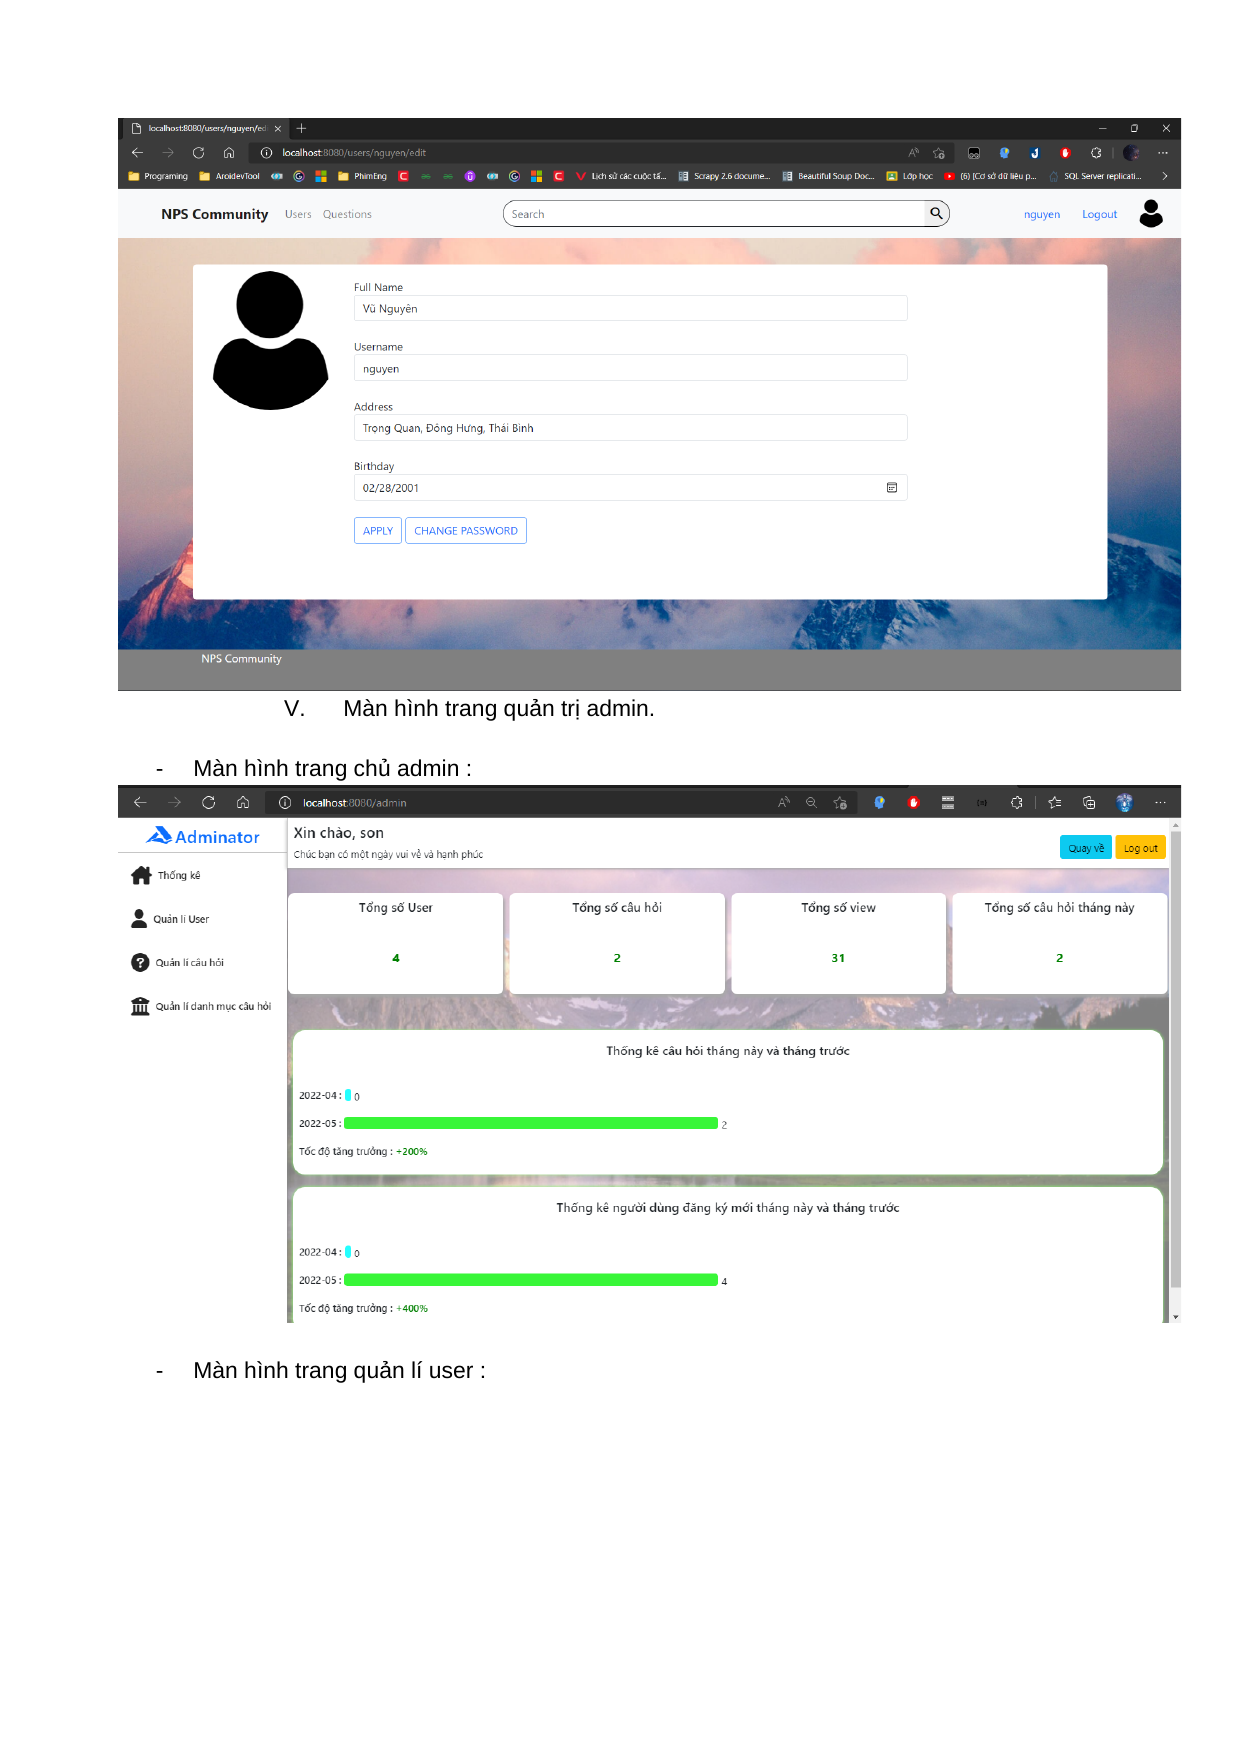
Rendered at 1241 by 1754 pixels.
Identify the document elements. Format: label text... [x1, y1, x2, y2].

list Màn hình trang quản trị admin. [306, 695, 1181, 721]
picture [118, 118, 1182, 691]
picture [118, 785, 1182, 1323]
list Màn hình trang quản lí user : [156, 1357, 1181, 1383]
list Màn hình trang chủ admin : [156, 755, 1181, 782]
